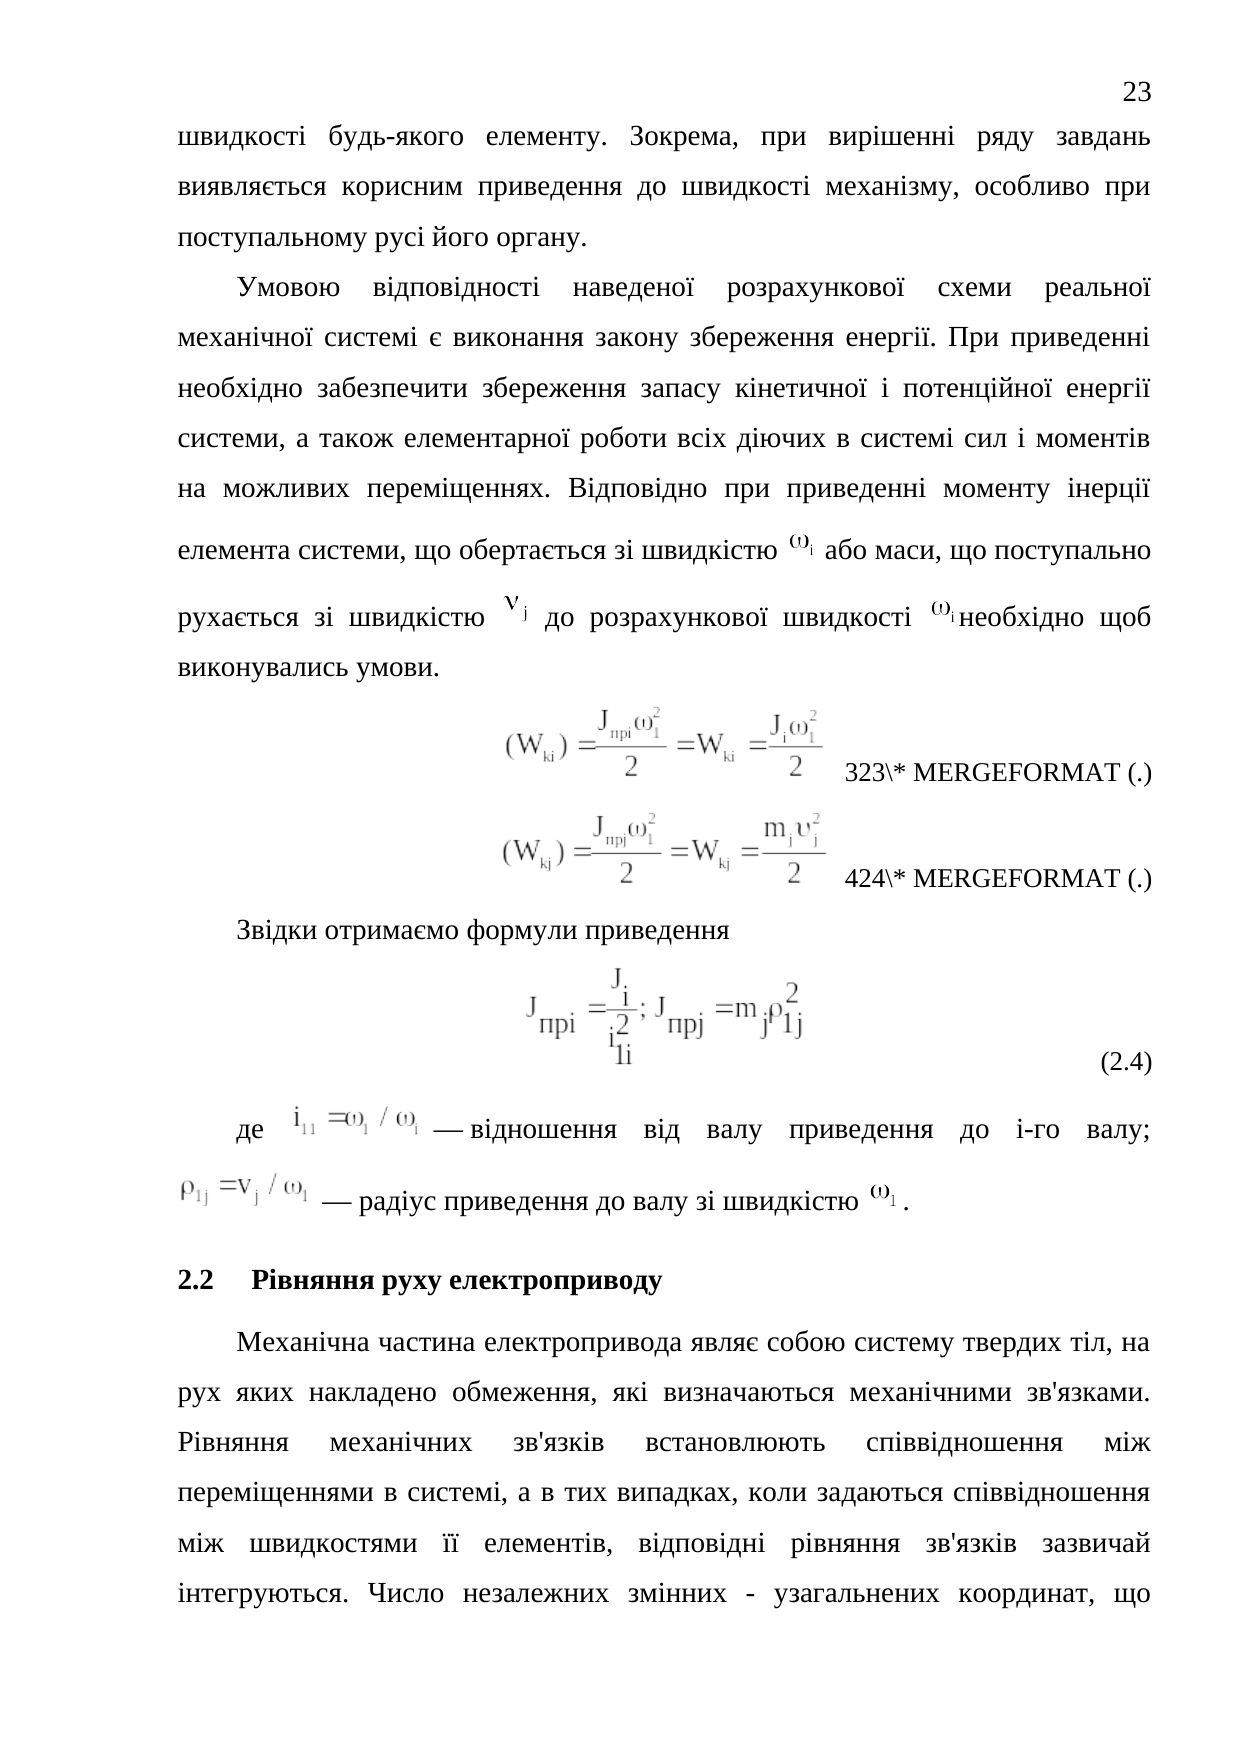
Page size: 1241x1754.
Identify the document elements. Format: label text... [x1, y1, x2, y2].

text (2.4) [177, 962, 1152, 1076]
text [177, 118, 1152, 252]
text Звідки отримаємо формули приведення [177, 912, 1152, 946]
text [177, 1324, 1152, 1609]
text де — відношення від валу приведення до i-го валу; — радіус приведення до валу зі швидкістю . [177, 1095, 1152, 1217]
subtitle 2.2 Рівняння руху електроприводу [177, 1262, 1152, 1296]
text Умовою відповідності наведеної розрахункової схеми реальної механічної системі є виконання закону збереження енергії. При приведенні необхідно забезпечити збереження запасу кінетичної і потенційної енергії системи, а також елементарної роботи всіх діючих в системі сил і моментів на можливих переміщеннях. Відповідно при приведенні моменту інерції елемента системи, що обертається зі швидкістю або маси, що поступально рухається зі швидкістю до розрахункової швидкості необхідно щоб виконувались умови. [177, 269, 1152, 683]
